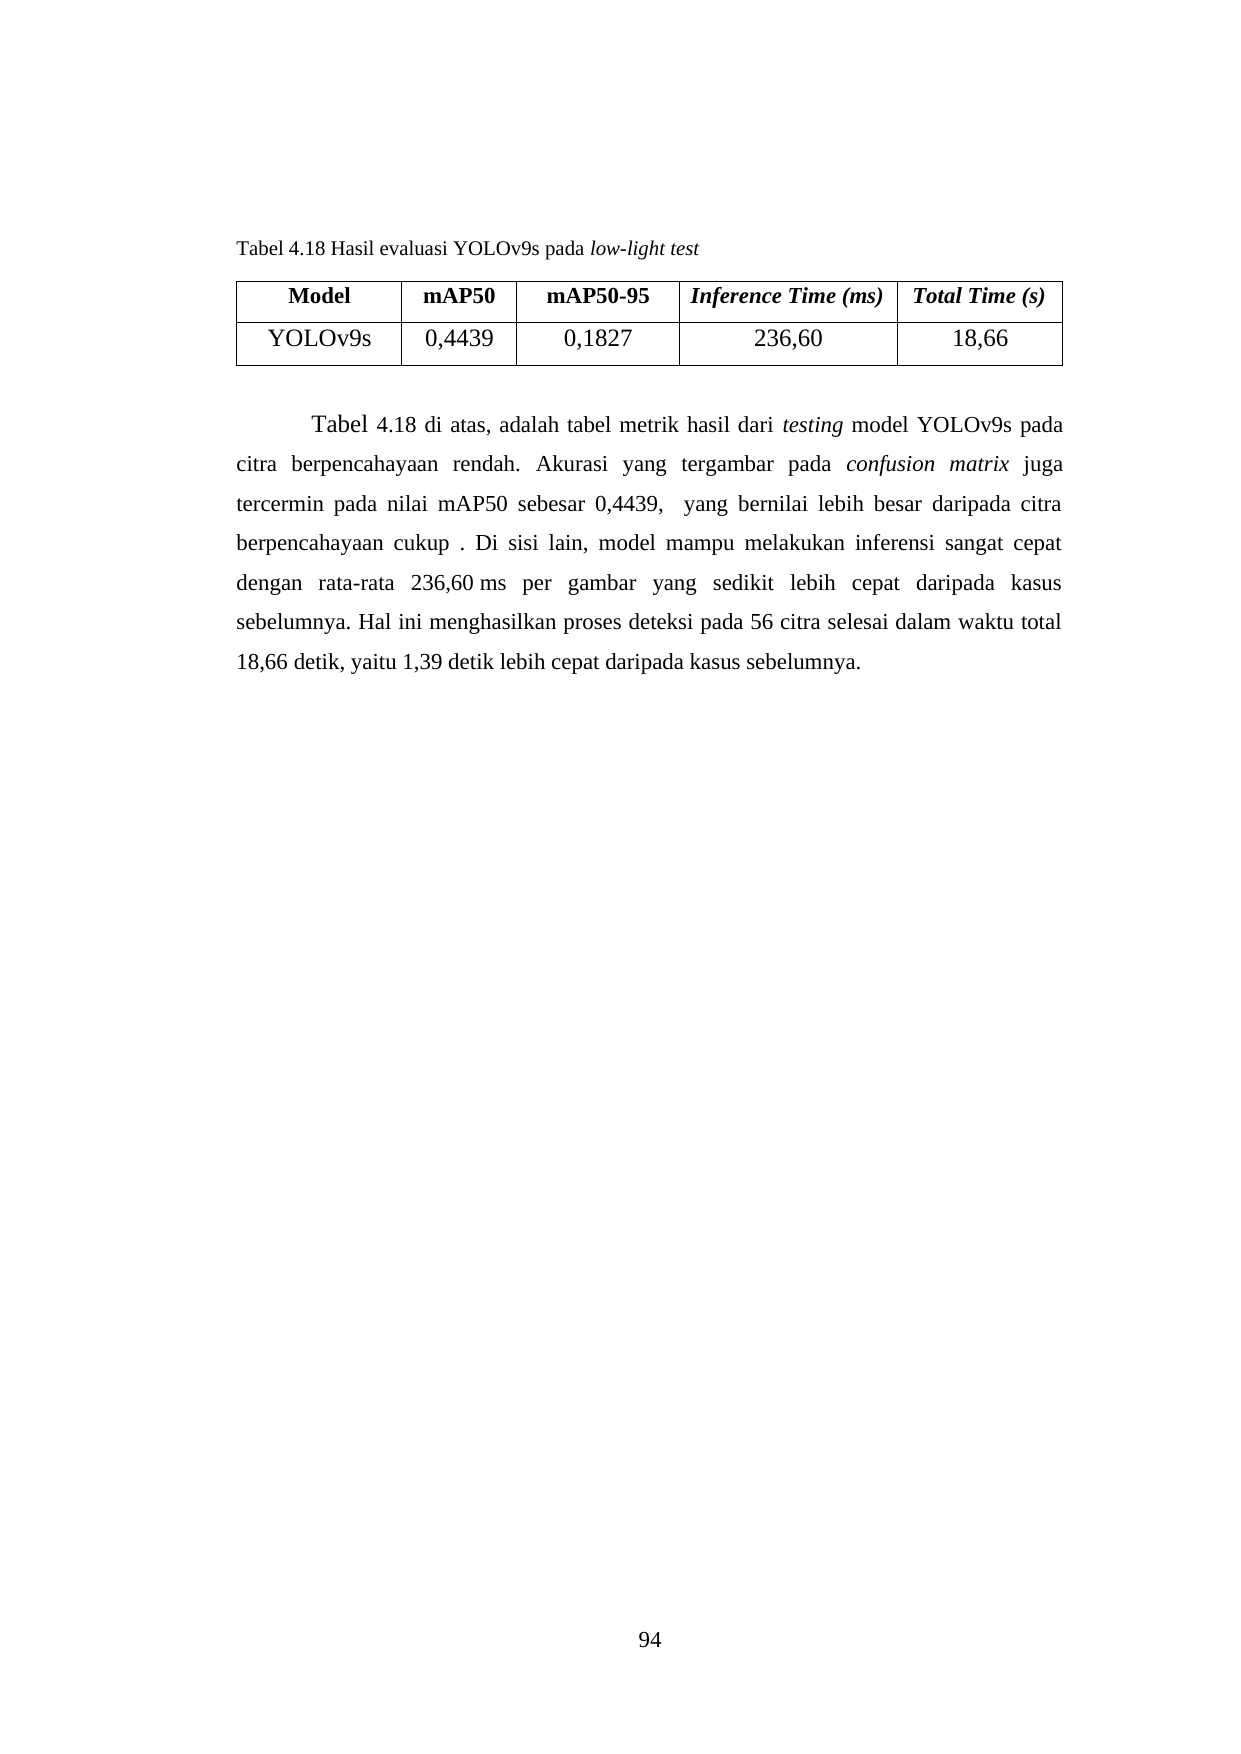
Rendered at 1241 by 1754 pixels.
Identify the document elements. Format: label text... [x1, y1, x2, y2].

table_cell 0,1827 [517, 323, 679, 364]
text Tabel 4.18 di atas, adalah tabel metrik hasil dari testing model YOLOv9s pada citra berpencahayaan rendah. Akurasi yang tergambar pada confusion matrix juga tercermin pada nilai mAP50 sebesar 0,4439, yang bernilai lebih besar daripada citra berpencahayaan cukup . Di sisi lain, model mampu melakukan inferensi sangat cepat dengan rata-rata 236,60 ms per gambar yang sedikit lebih cepat daripada kasus sebelumnya. Hal ini menghasilkan proses deteksi pada 56 citra selesai dalam waktu total 18,66 detik, yaitu 1,39 detik lebih cepat daripada kasus sebelumnya. [236, 409, 1063, 674]
table_cell YOLOv9s [237, 323, 401, 364]
table_header mAP50 [402, 282, 516, 322]
table_header mAP50-95 [517, 282, 679, 322]
table_cell 0,4439 [402, 323, 516, 364]
table_header Model [237, 282, 401, 322]
table_header Total Time (s) [898, 282, 1062, 322]
table_cell 236,60 [680, 323, 897, 364]
text Tabel 4.18 Hasil evaluasi YOLOv9s pada low-light test [236, 236, 1063, 260]
table_header Inference Time (ms) [680, 282, 897, 322]
table_cell 18,66 [898, 323, 1062, 364]
